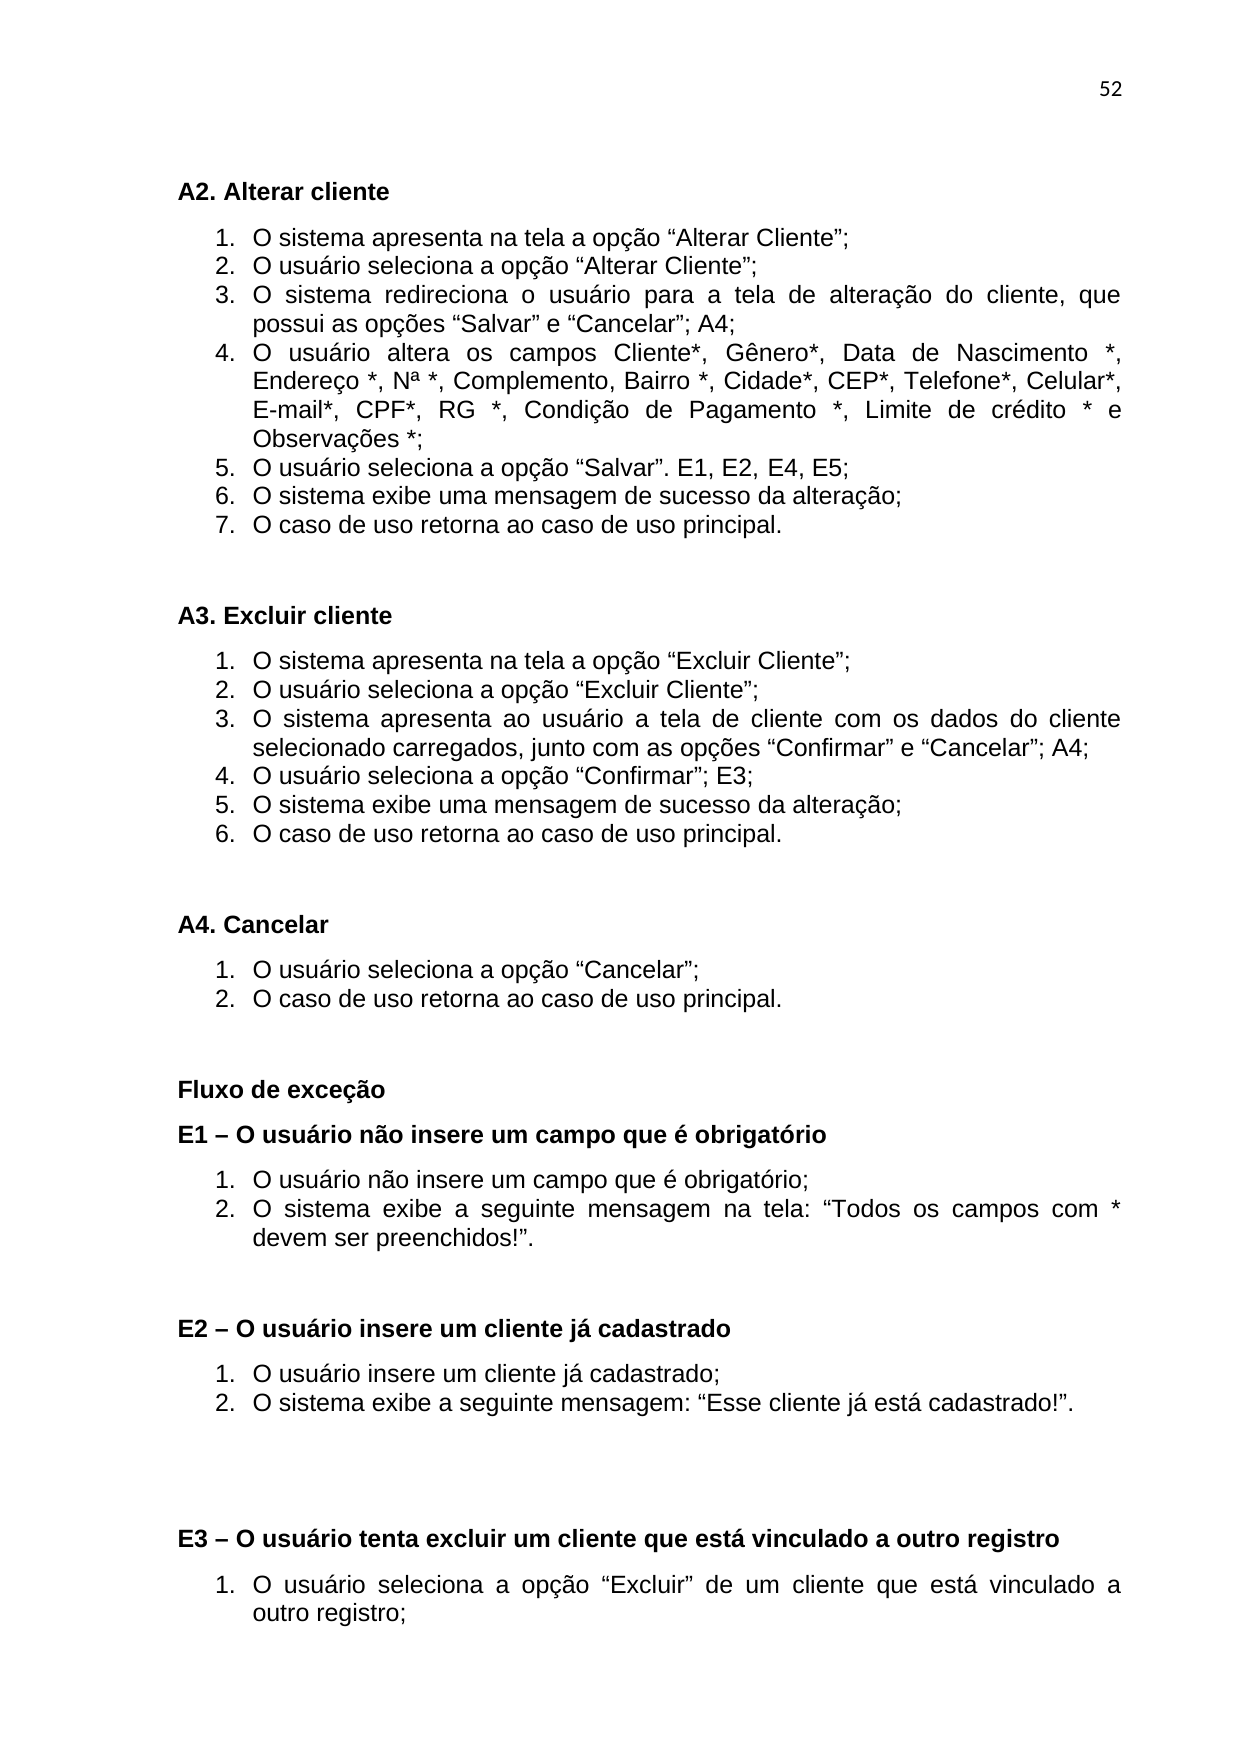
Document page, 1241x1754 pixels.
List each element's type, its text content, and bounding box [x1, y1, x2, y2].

list O usuário não insere um campo que é obrigatório; [215, 1166, 1122, 1194]
text A3. Excluir cliente [177, 601, 1122, 630]
text E1 – O usuário não insere um campo que é obrigatório [177, 1120, 1122, 1149]
text Fluxo de exceção [177, 1075, 1122, 1103]
list O sistema apresenta ao usuário a tela de cliente com os dados do cliente selecionado carregados, junto com as opções “Confirmar” e “Cancelar”; A4; [215, 704, 1122, 761]
list O sistema exibe a seguinte mensagem na tela: “Todos os campos com * devem ser preenchidos!”. [215, 1194, 1122, 1252]
text A4. Cancelar [177, 910, 1122, 938]
text E3 – O usuário tenta excluir um cliente que está vinculado a outro registro [177, 1524, 1122, 1553]
list O sistema exibe a seguinte mensagem: “Esse cliente já está cadastrado!”. [215, 1388, 1122, 1417]
list O usuário seleciona a opção “Excluir Cliente”; [215, 675, 1122, 704]
list O sistema exibe uma mensagem de sucesso da alteração; [215, 481, 1122, 510]
list O usuário altera os campos Cliente*, Gênero*, Data de Nascimento *, Endereço *, Nª *, Complemento, Bairro *, Cidade*, CEP*, Telefone*, Celular*, E-mail*, CPF*, RG *, Condição de Pagamento *, Limite de crédito * e Observações *; [215, 338, 1122, 453]
list O caso de uso retorna ao caso de uso principal. [215, 984, 1122, 1013]
list O caso de uso retorna ao caso de uso principal. [215, 819, 1122, 848]
list O sistema redireciona o usuário para a tela de alteração do cliente, que possui as opções “Salvar” e “Cancelar”; A4; [215, 280, 1122, 338]
list O usuário seleciona a opção “Confirmar”; E3; [215, 761, 1122, 790]
list O sistema apresenta na tela a opção “Alterar Cliente”; [215, 223, 1122, 251]
list O usuário seleciona a opção “Excluir” de um cliente que está vinculado a outro registro; [215, 1570, 1122, 1627]
list O usuário seleciona a opção “Salvar”. E1, E2, E4, E5; [215, 453, 1122, 481]
list O sistema exibe uma mensagem de sucesso da alteração; [215, 790, 1122, 819]
list O usuário seleciona a opção “Cancelar”; [215, 955, 1122, 984]
text A2. Alterar cliente [177, 177, 1122, 206]
list O caso de uso retorna ao caso de uso principal. [215, 510, 1122, 539]
list O usuário insere um cliente já cadastrado; [215, 1359, 1122, 1388]
text E2 – O usuário insere um cliente já cadastrado [177, 1314, 1122, 1343]
list O usuário seleciona a opção “Alterar Cliente”; [215, 251, 1122, 280]
list O sistema apresenta na tela a opção “Excluir Cliente”; [215, 646, 1122, 675]
